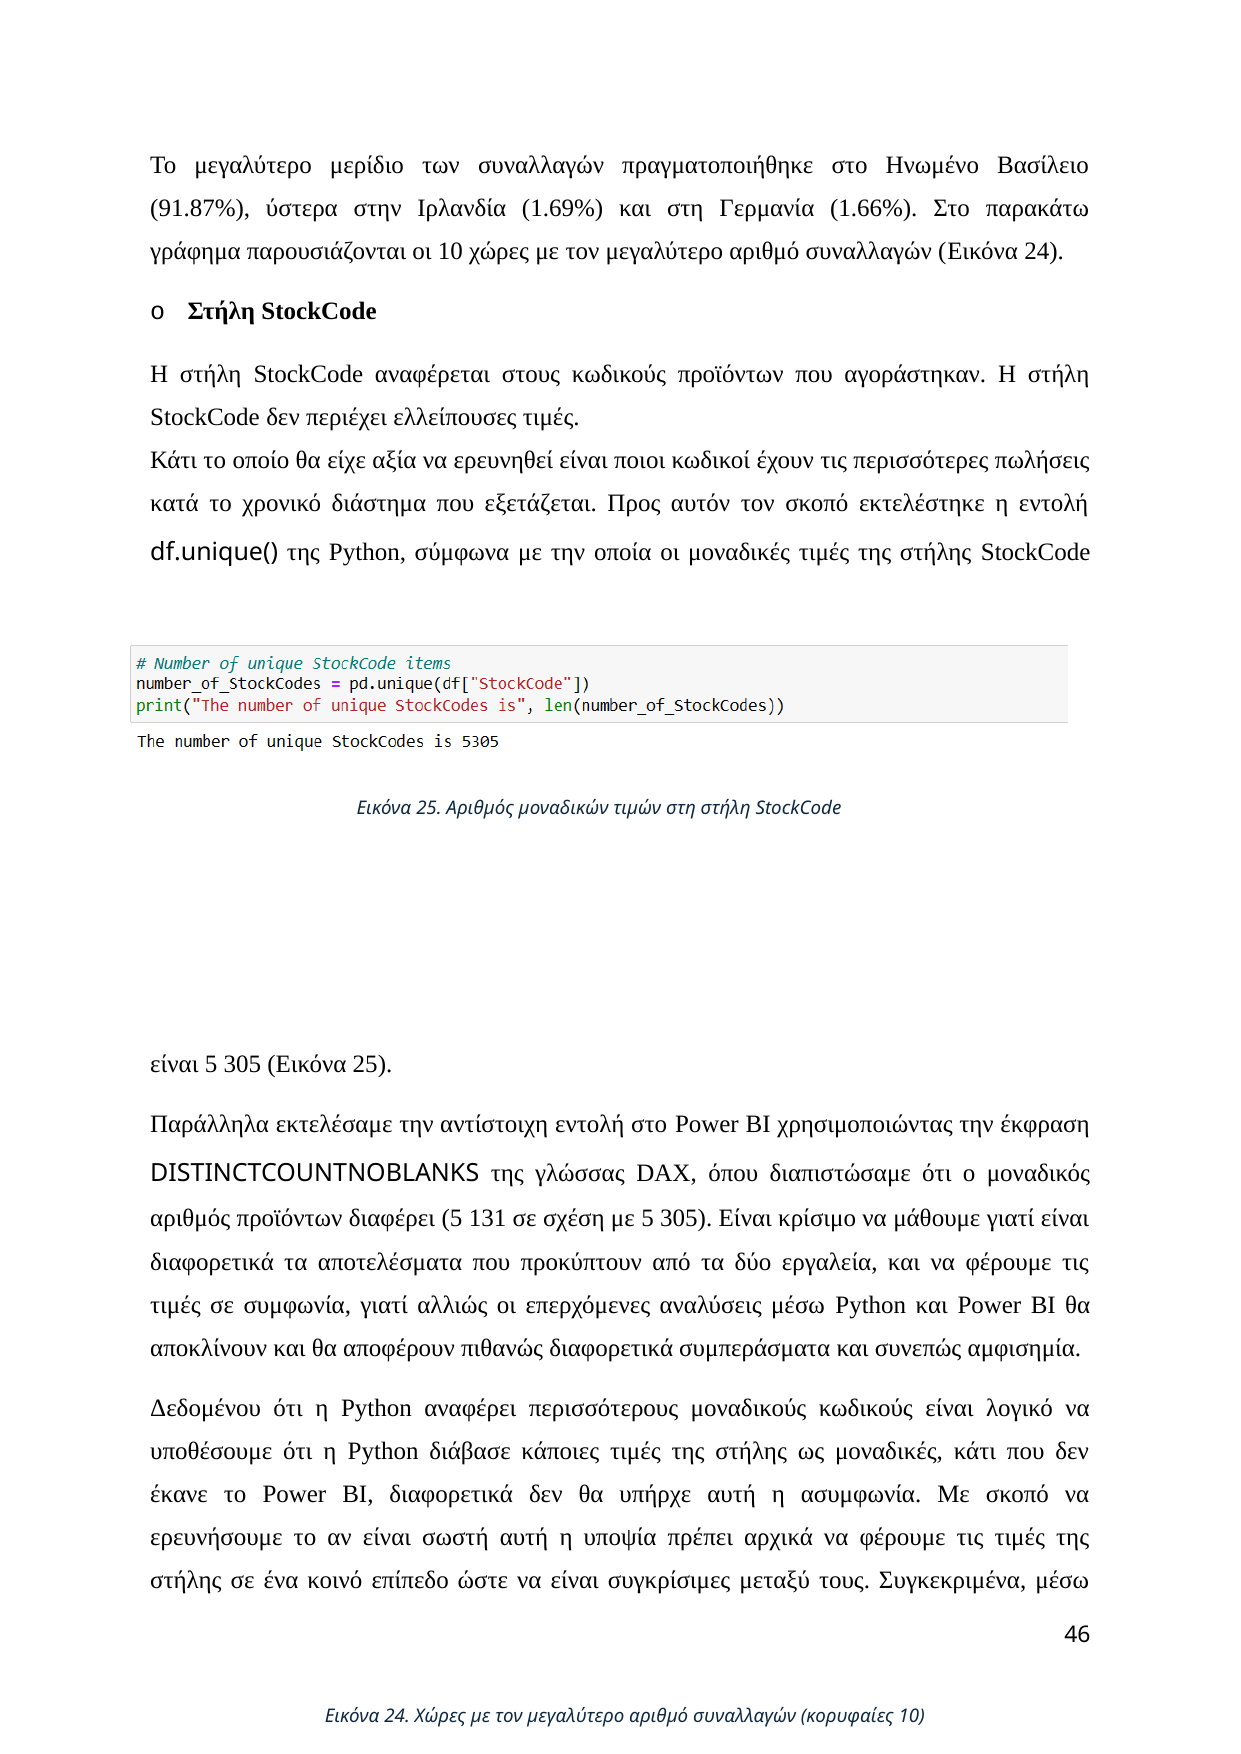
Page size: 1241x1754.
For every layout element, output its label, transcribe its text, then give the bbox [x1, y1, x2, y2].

text Η στήλη StockCode αναφέρεται στους κωδικούς προϊόντων που αγοράστηκαν. Η στήλη StockCode δεν περιέχει ελλείπουσες τιμές. [150, 359, 1090, 431]
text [150, 1393, 1090, 1594]
picture [127, 639, 1068, 755]
text Κάτι το οποίο θα είχε αξία να ερευνηθεί είναι ποιοι κωδικοί έχουν τις περισσότερες πωλήσεις κατά το χρονικό διάστημα που εξετάζεται. Προς αυτόν τον σκοπό εκτελέστηκε η εντολή df.unique() της Python, σύμφωνα με την οποία οι μοναδικές τιμές της στήλης StockCode είναι 5 305 (Εικόνα 25). [150, 445, 1090, 1078]
list Στήλη StockCode [150, 296, 1090, 327]
text Το μεγαλύτερο μερίδιο των συναλλαγών πραγματοποιήθηκε στο Ηνωμένο Βασίλειο (91.87%), ύστερα στην Ιρλανδία (1.69%) και στη Γερμανία (1.66%). Στο παρακάτω γράφημα παρουσιάζονται οι 10 χώρες με τον μεγαλύτερο αριθμό συναλλαγών (Εικόνα 24). [150, 150, 1090, 265]
text Παράλληλα εκτελέσαμε την αντίστοιχη εντολή στο Power BI χρησιμοποιώντας την έκφραση DISTINCTCOUNTNOBLANKS της γλώσσας DAX, όπου διαπιστώσαμε ότι ο μοναδικός αριθμός προϊόντων διαφέρει (5 131 σε σχέση με 5 305). Είναι κρίσιμο να μάθουμε γιατί είναι διαφορετικά τα αποτελέσματα που προκύπτουν από τα δύο εργαλεία, και να φέρουμε τις τιμές σε συμφωνία, γιατί αλλιώς οι επερχόμενες αναλύσεις μέσω Python και Power BI θα αποκλίνουν και θα αποφέρουν πιθανώς διαφορετικά συμπεράσματα και συνεπώς αμφισημία. [150, 1109, 1090, 1362]
